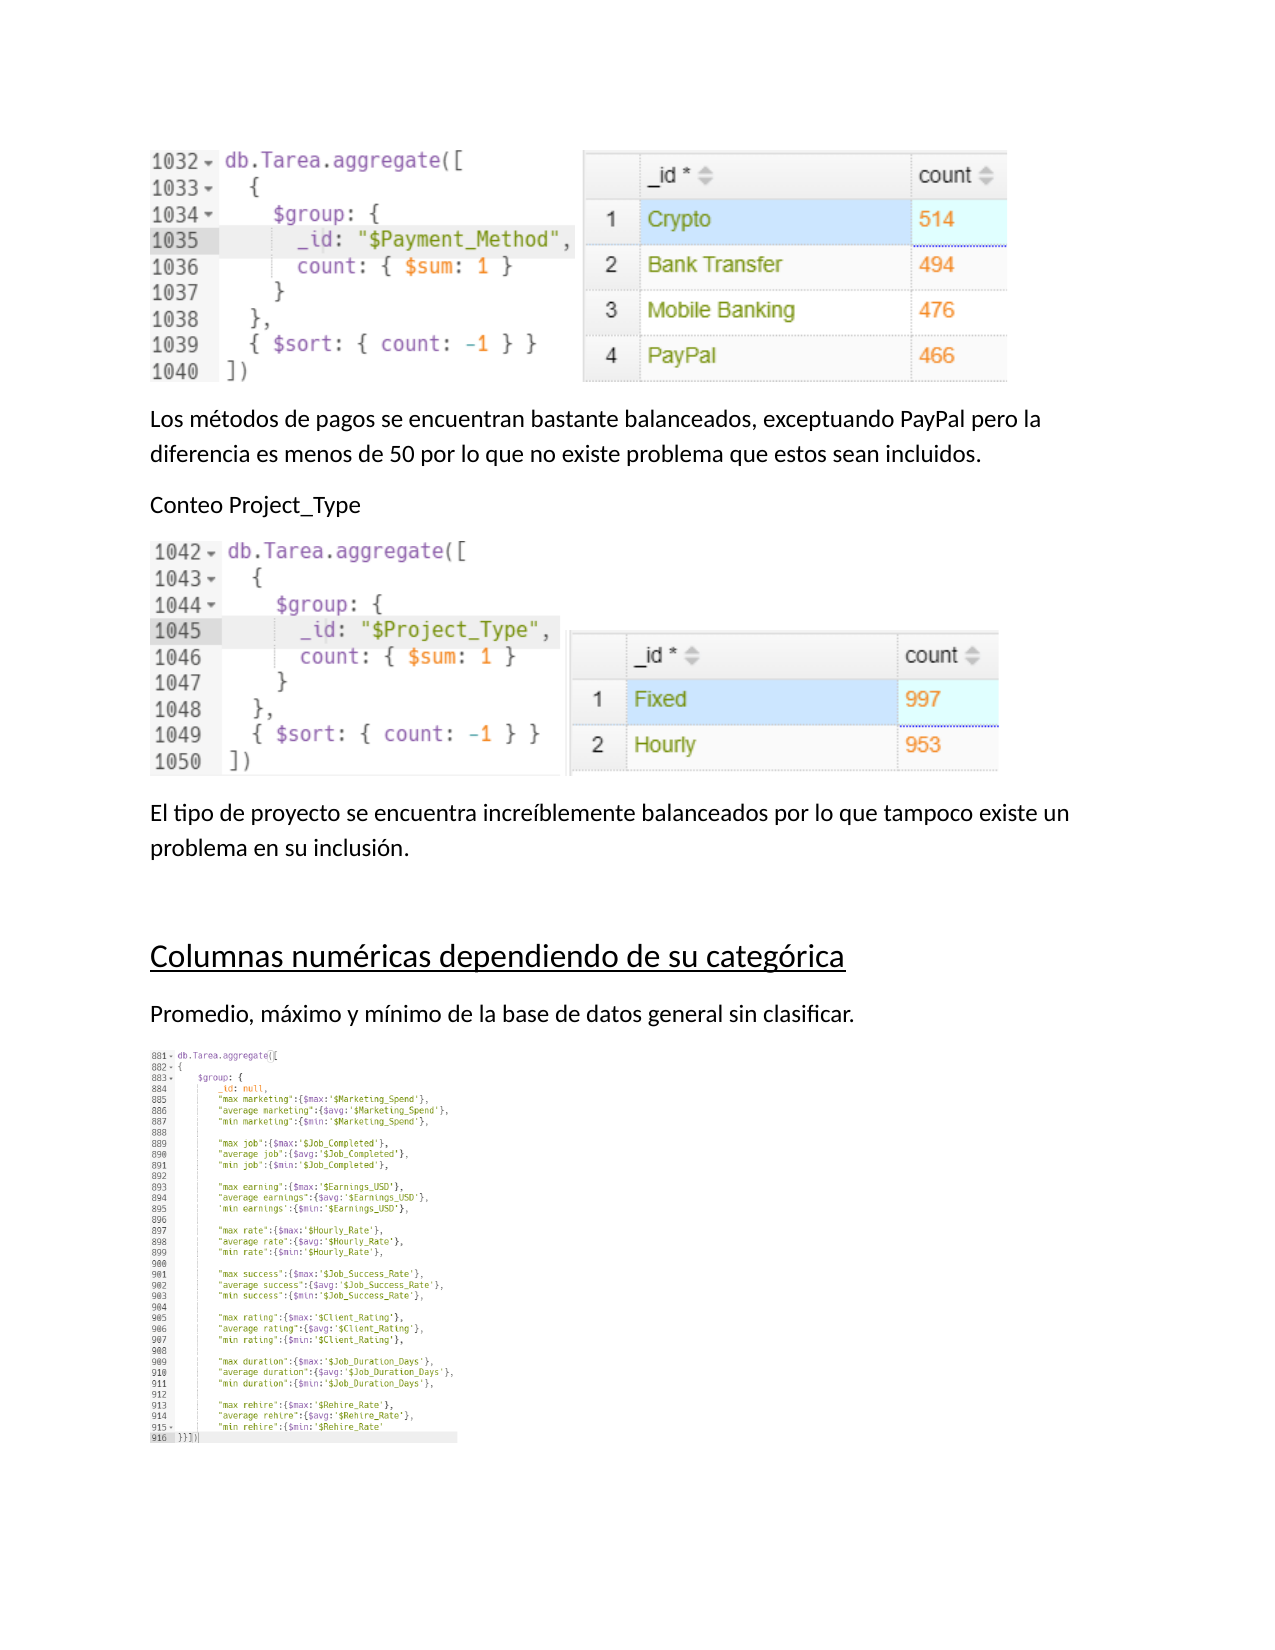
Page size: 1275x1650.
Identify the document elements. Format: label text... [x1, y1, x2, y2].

text El tipo de proyecto se encuentra increíblemente balanceados por lo que tampoco existe un problema en su inclusión. [150, 797, 1125, 862]
text Promedio, máximo y mínimo de la base de datos general sin clasificar. [150, 998, 1125, 1029]
picture [565, 630, 999, 776]
picture [580, 150, 1008, 382]
picture [150, 541, 561, 776]
text Conteo Project_Type [150, 489, 1125, 520]
picture [150, 150, 575, 382]
picture [150, 1050, 458, 1443]
text Columnas numéricas dependiendo de su categórica [150, 935, 1125, 976]
text Los métodos de pagos se encuentran bastante balanceados, exceptuando PayPal pero la diferencia es menos de 50 por lo que no existe problema que estos sean incluidos. [150, 403, 1125, 468]
